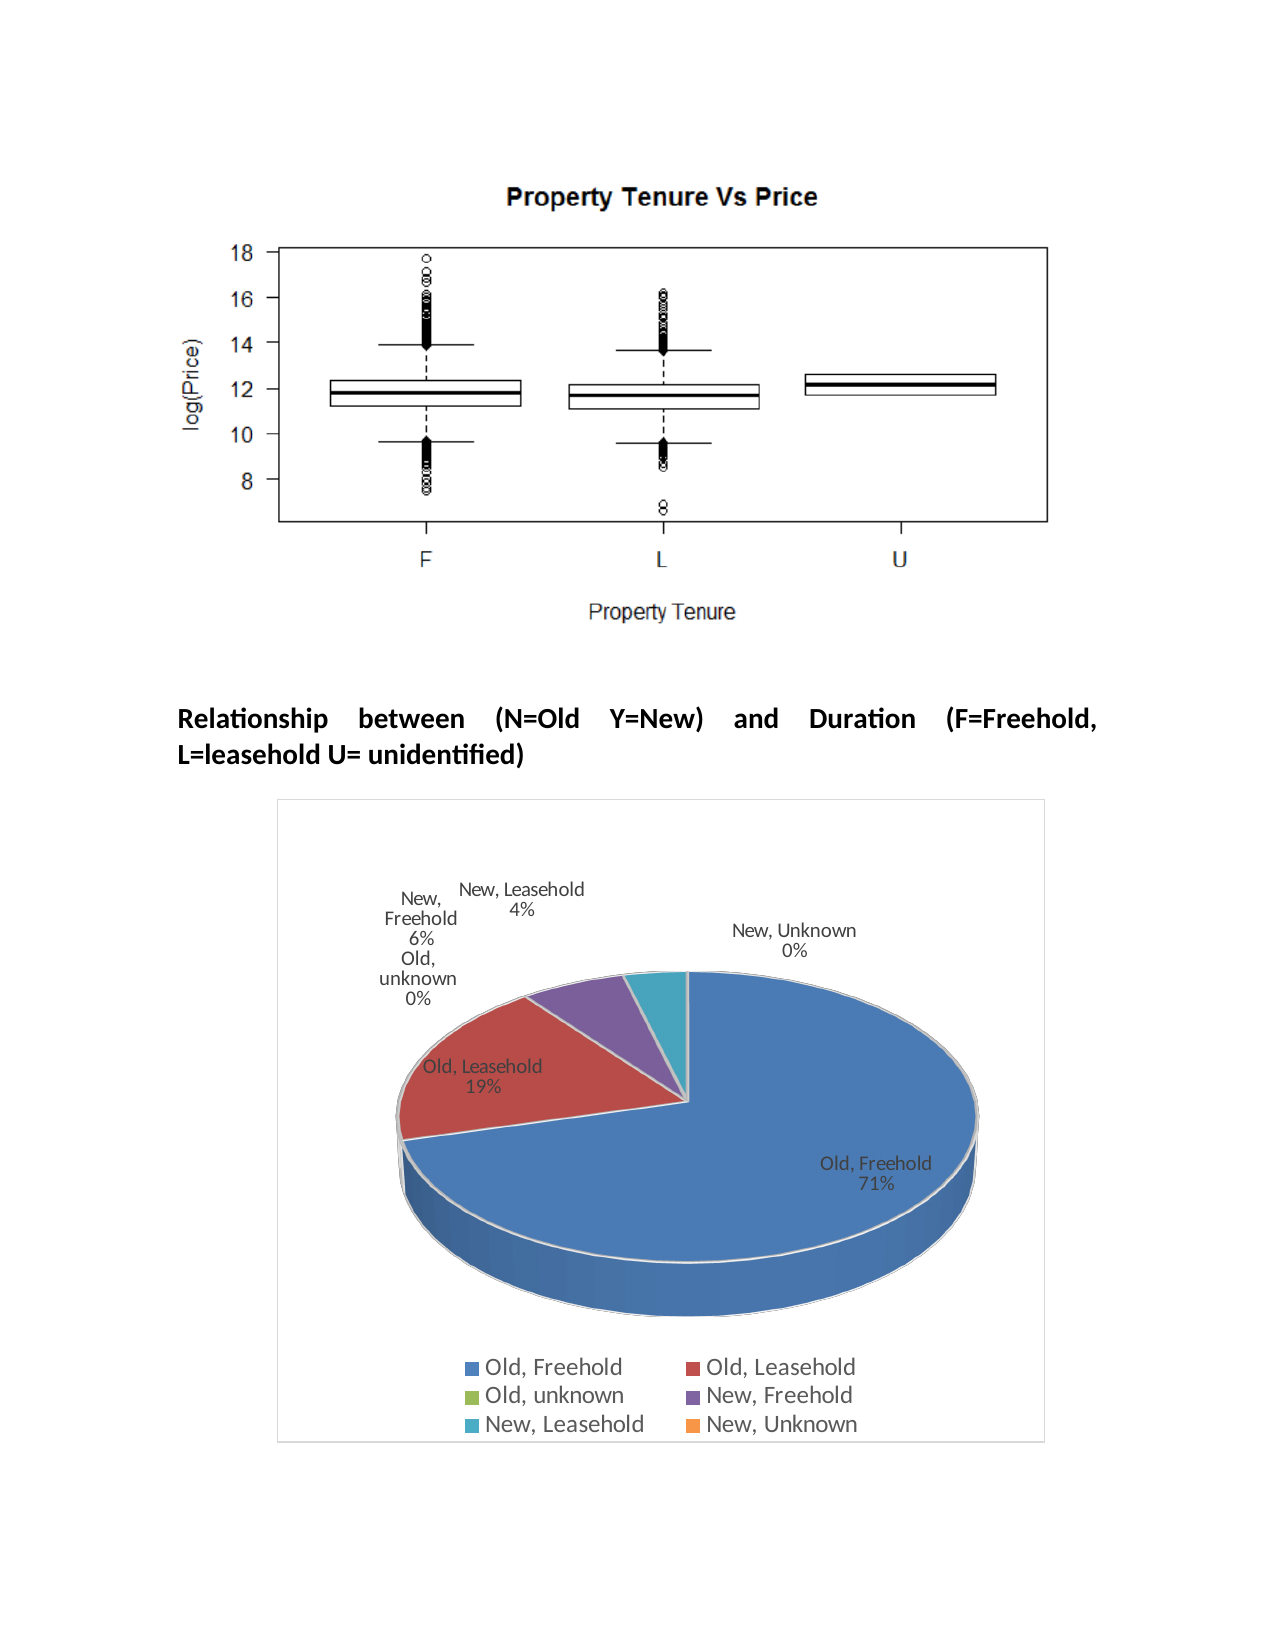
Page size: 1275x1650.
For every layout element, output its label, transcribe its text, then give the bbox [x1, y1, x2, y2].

picture [177, 147, 1098, 643]
text Relationship between (N=Old Y=New) and Duration (F=Freehold, L=leasehold U= unidentified) [177, 701, 1098, 772]
